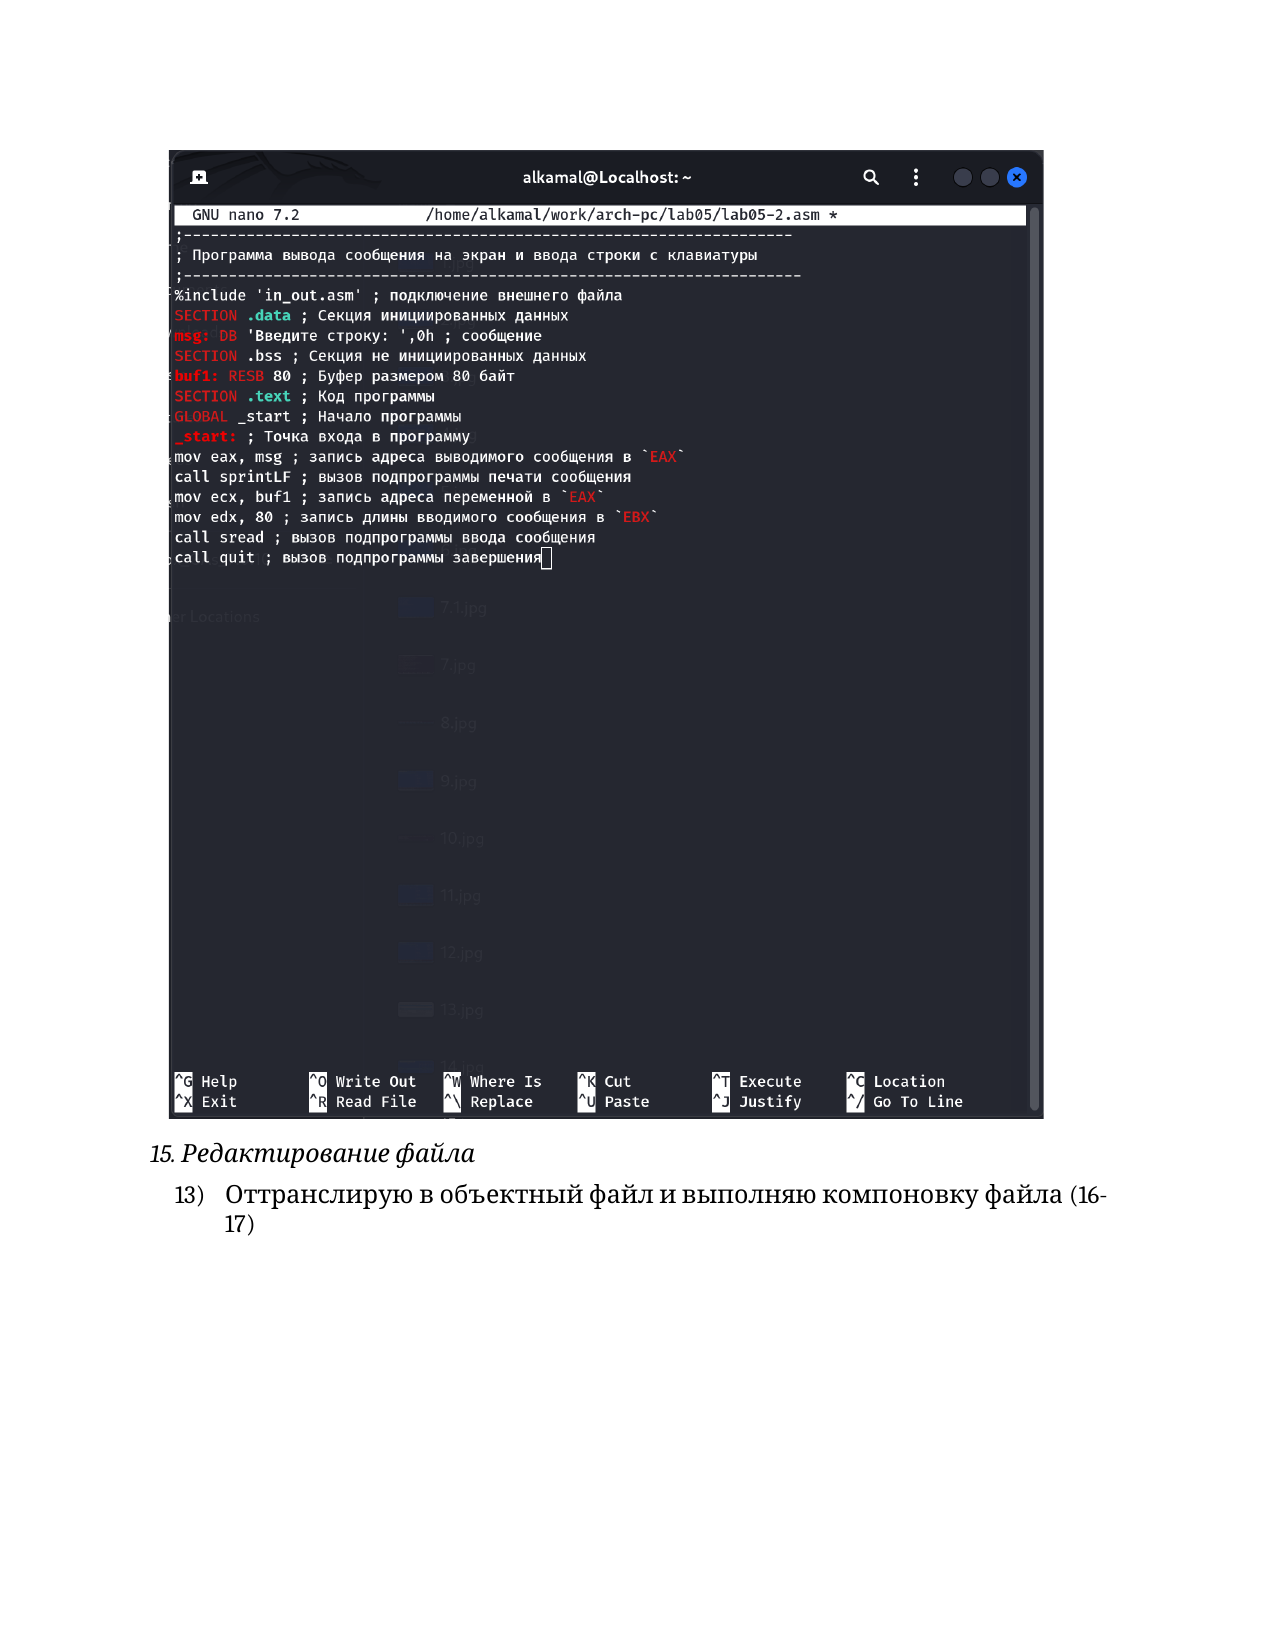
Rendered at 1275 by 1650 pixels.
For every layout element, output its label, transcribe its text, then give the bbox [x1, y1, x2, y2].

text 15. Редактирование файла [150, 1140, 1125, 1168]
list Оттранслирую в объектный файл и выполняю компоновку файла (16-17) [175, 1181, 1125, 1238]
picture [168, 150, 1044, 1119]
